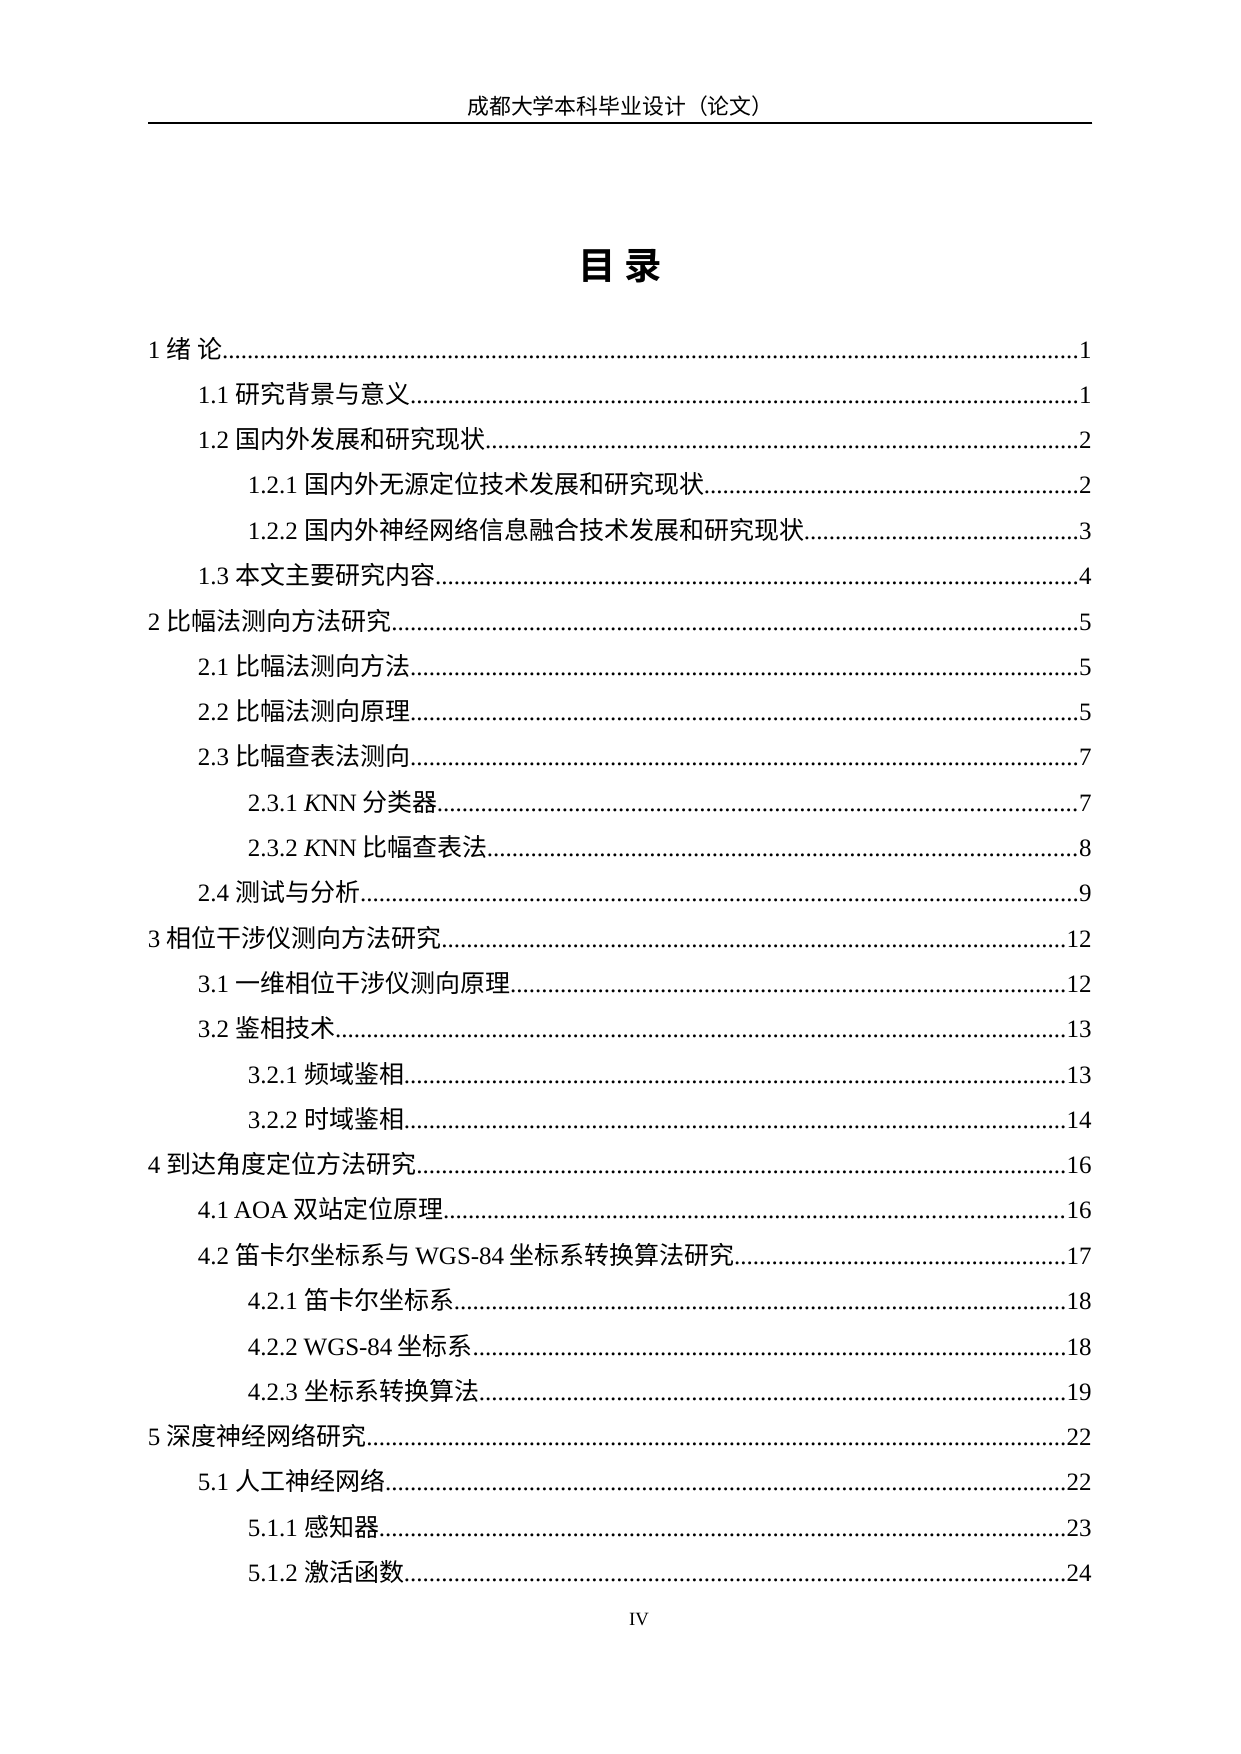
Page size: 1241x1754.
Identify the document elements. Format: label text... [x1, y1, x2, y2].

text 2.4 测试与分析 9 [148, 873, 1092, 909]
text 3 相位干涉仪测向方法研究 12 [148, 918, 1092, 954]
text 4.2.3 坐标系转换算法 19 [148, 1371, 1092, 1407]
text 4.2.2 WGS-84坐标系 18 [148, 1326, 1092, 1362]
text 2 比幅法测向方法研究 5 [148, 601, 1092, 637]
text 1.2 国内外发展和研究现状 2 [148, 420, 1092, 456]
text 1.2.2 国内外神经网络信息融合技术发展和研究现状 3 [148, 510, 1092, 547]
text 5 深度神经网络研究 22 [148, 1417, 1092, 1453]
text 目 录 [148, 236, 1092, 291]
text 1 绪 论 1 [148, 329, 1092, 365]
text 2.3 比幅查表法测向 7 [148, 737, 1092, 773]
text 2.1 比幅法测向方法 5 [148, 646, 1092, 682]
text 4 到达角度定位方法研究 16 [148, 1145, 1092, 1181]
text 5.1 人工神经网络 22 [148, 1462, 1092, 1498]
text 1.1 研究背景与意义 1 [148, 374, 1092, 411]
text 1.2.1 国内外无源定位技术发展和研究现状 2 [148, 465, 1092, 501]
text 3.2 鉴相技术 13 [148, 1009, 1092, 1045]
text 3.2.1 频域鉴相 13 [148, 1054, 1092, 1090]
text 5.1.2 激活函数 24 [148, 1552, 1092, 1589]
text 3.2.2 时域鉴相 14 [148, 1099, 1092, 1136]
text 3.1 一维相位干涉仪测向原理 12 [148, 963, 1092, 1000]
text 4.2 笛卡尔坐标系与WGS-84坐标系转换算法研究 17 [148, 1235, 1092, 1272]
text 1.3 本文主要研究内容 4 [148, 556, 1092, 592]
text 2.2 比幅法测向原理 5 [148, 692, 1092, 728]
text 2.3.2 KNN比幅查表法 8 [148, 827, 1092, 864]
text 5.1.1 感知器 23 [148, 1507, 1092, 1543]
text 4.1 AOA双站定位原理 16 [148, 1190, 1092, 1226]
text 2.3.1 KNN分类器 7 [148, 782, 1092, 818]
text 4.2.1 笛卡尔坐标系 18 [148, 1281, 1092, 1317]
